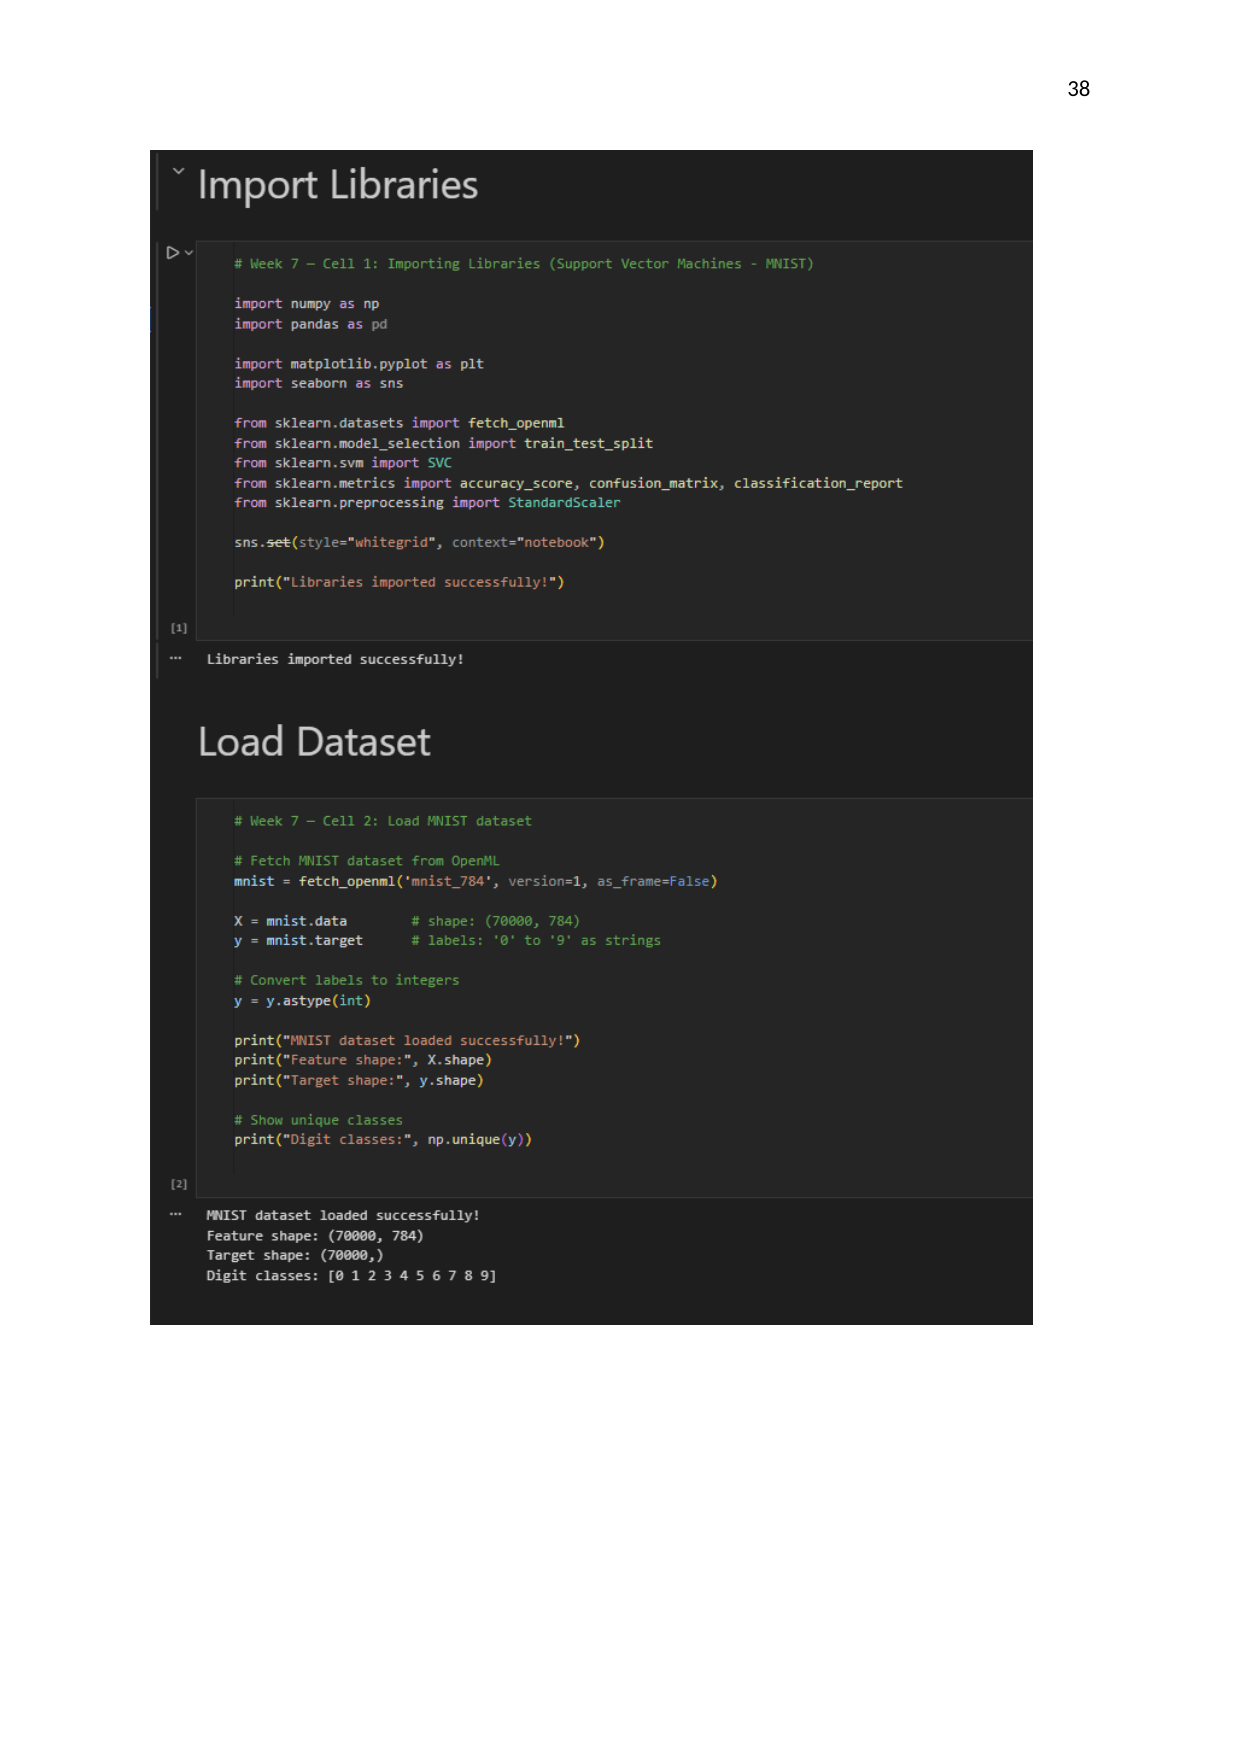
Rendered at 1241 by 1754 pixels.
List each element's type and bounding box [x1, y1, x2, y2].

picture [150, 150, 1033, 1325]
